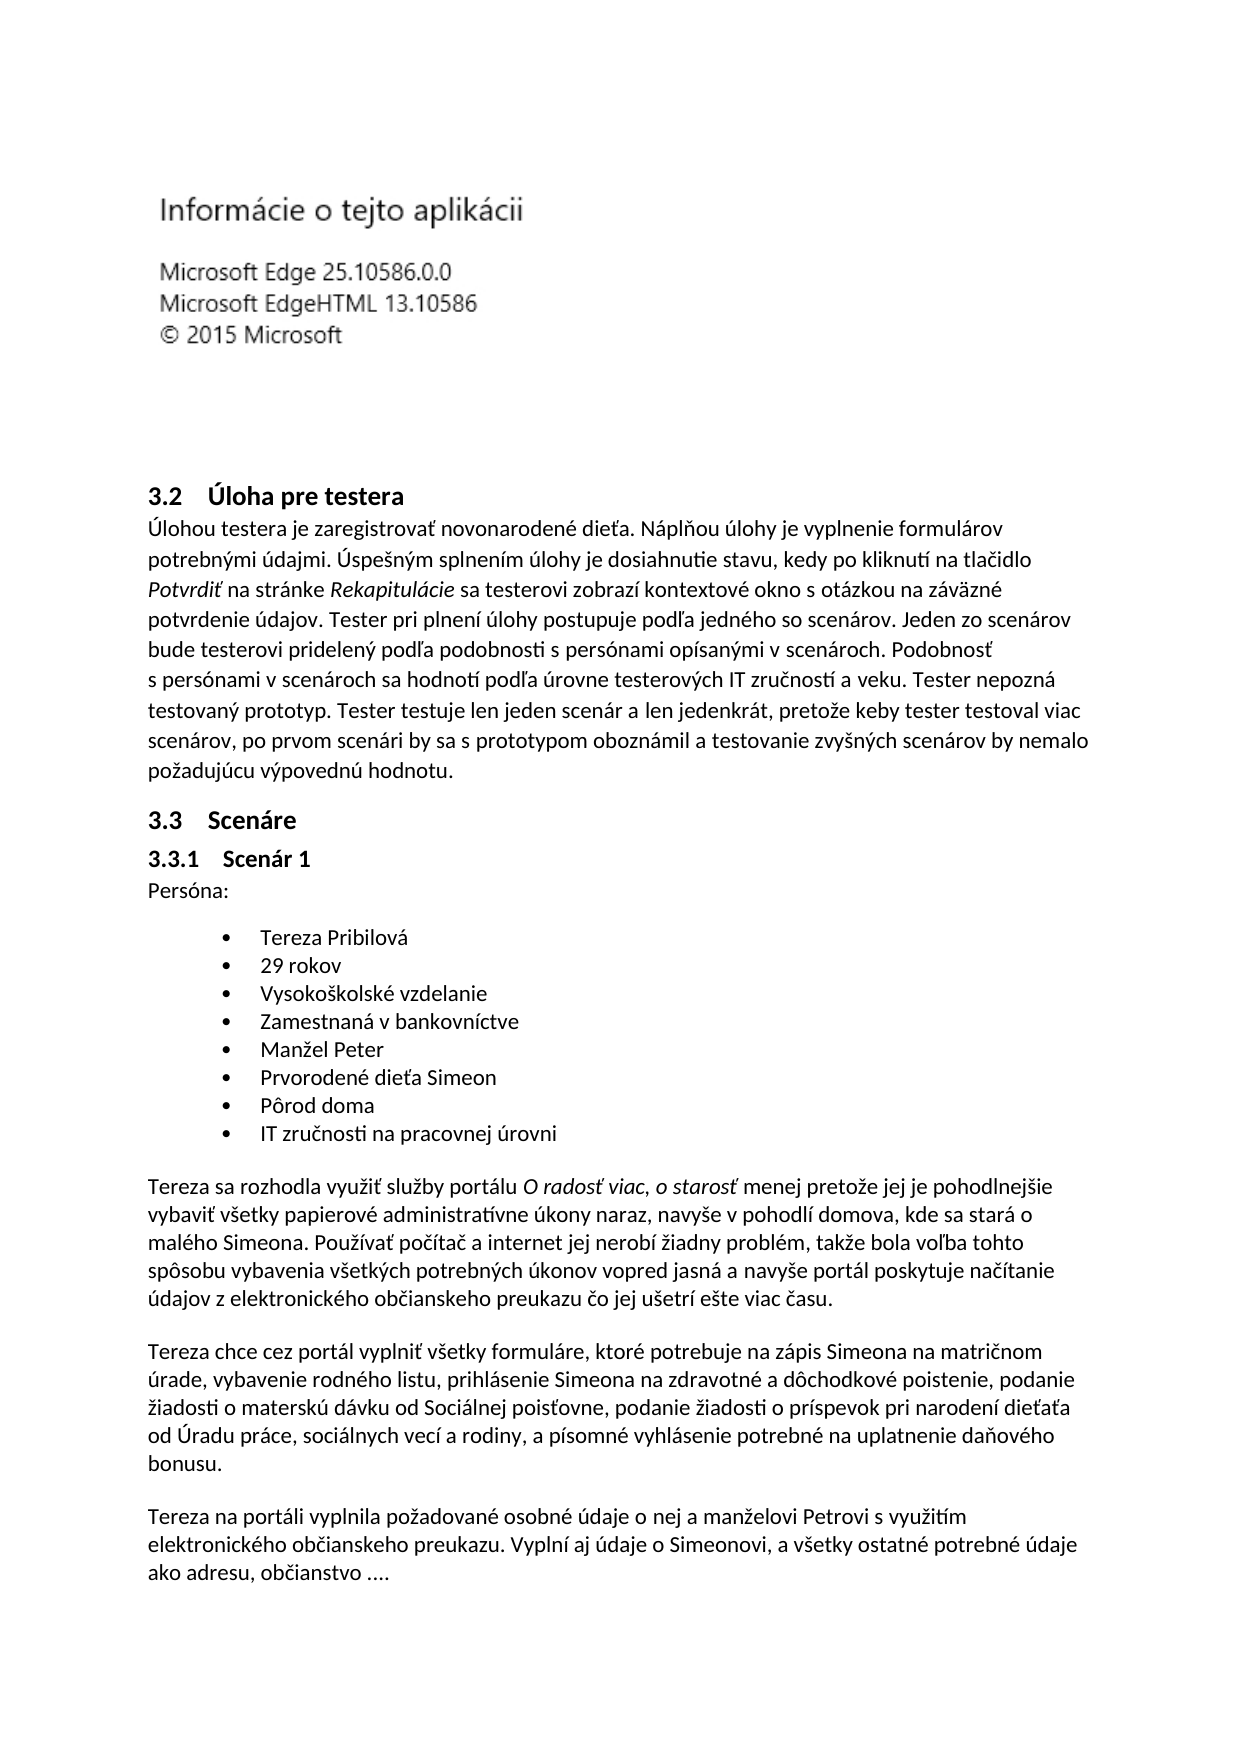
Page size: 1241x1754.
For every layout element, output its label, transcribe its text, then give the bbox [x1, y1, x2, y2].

subtitle Úloha pre testera [148, 479, 1093, 512]
list IT zručnosti na pracovnej úrovni [223, 1119, 1093, 1147]
text Úlohou testera je zaregistrovať novonarodené dieťa. Náplňou úlohy je vyplnenie formulárov potrebnými údajmi. Úspešným splnením úlohy je dosiahnutie stavu, kedy po kliknutí na tlačidlo Potvrdiť na stránke Rekapitulácie sa testerovi zobrazí kontextové okno s otázkou na záväzné potvrdenie údajov. Tester pri plnení úlohy postupuje podľa jedného so scenárov. Jeden zo scenárov bude testerovi pridelený podľa podobnosti s persónami opísanými v scenároch. Podobnosť s persónami v scenároch sa hodnotí podľa úrovne testerových IT zručností a veku. Tester nepozná testovaný prototyp. Tester testuje len jeden scenár a len jedenkrát, pretože keby tester testoval viac scenárov, po prvom scenári by sa s prototypom oboznámil a testovanie zvyšných scenárov by nemalo požadujúcu výpovednú hodnotu. [148, 514, 1093, 784]
list Vysokoškolské vzdelanie [223, 979, 1093, 1007]
picture [147, 147, 565, 367]
list 29 rokov [223, 951, 1093, 979]
list Pôrod doma [223, 1091, 1093, 1119]
text Persóna: [148, 876, 1093, 904]
text Tereza chce cez portál vyplniť všetky formuláre, ktoré potrebuje na zápis Simeona na matričnom úrade, vybavenie rodného listu, prihlásenie Simeona na zdravotné a dôchodkové poistenie, podanie žiadosti o materskú dávku od Sociálnej poisťovne, podanie žiadosti o príspevok pri narodení dieťaťa od Úradu práce, sociálnych vecí a rodiny, a písomné vyhlásenie potrebné na uplatnenie daňového bonusu. [148, 1337, 1093, 1477]
text Tereza sa rozhodla využiť služby portálu O radosť viac, o starosť menej pretože jej je pohodlnejšie vybaviť všetky papierové administratívne úkony naraz, navyše v pohodlí domova, kde sa stará o malého Simeona. Používať počítač a internet jej nerobí žiadny problém, takže bola voľba tohto spôsobu vybavenia všetkých potrebných úkonov vopred jasná a navyše portál poskytuje načítanie údajov z elektronického občianskeho preukazu čo jej ušetrí ešte viac času. [148, 1172, 1093, 1312]
subtitle Scenáre [148, 803, 1093, 836]
subtitle Scenár 1 [148, 843, 1093, 873]
list Zamestnaná v bankovníctve [223, 1007, 1093, 1035]
text Tereza na portáli vyplnila požadované osobné údaje o nej a manželovi Petrovi s využitím elektronického občianskeho preukazu. Vyplní aj údaje o Simeonovi, a všetky ostatné potrebné údaje ako adresu, občianstvo .... [148, 1502, 1093, 1586]
list Tereza Pribilová [223, 923, 1093, 951]
list Manžel Peter [223, 1035, 1093, 1063]
list Prvorodené dieťa Simeon [223, 1063, 1093, 1091]
